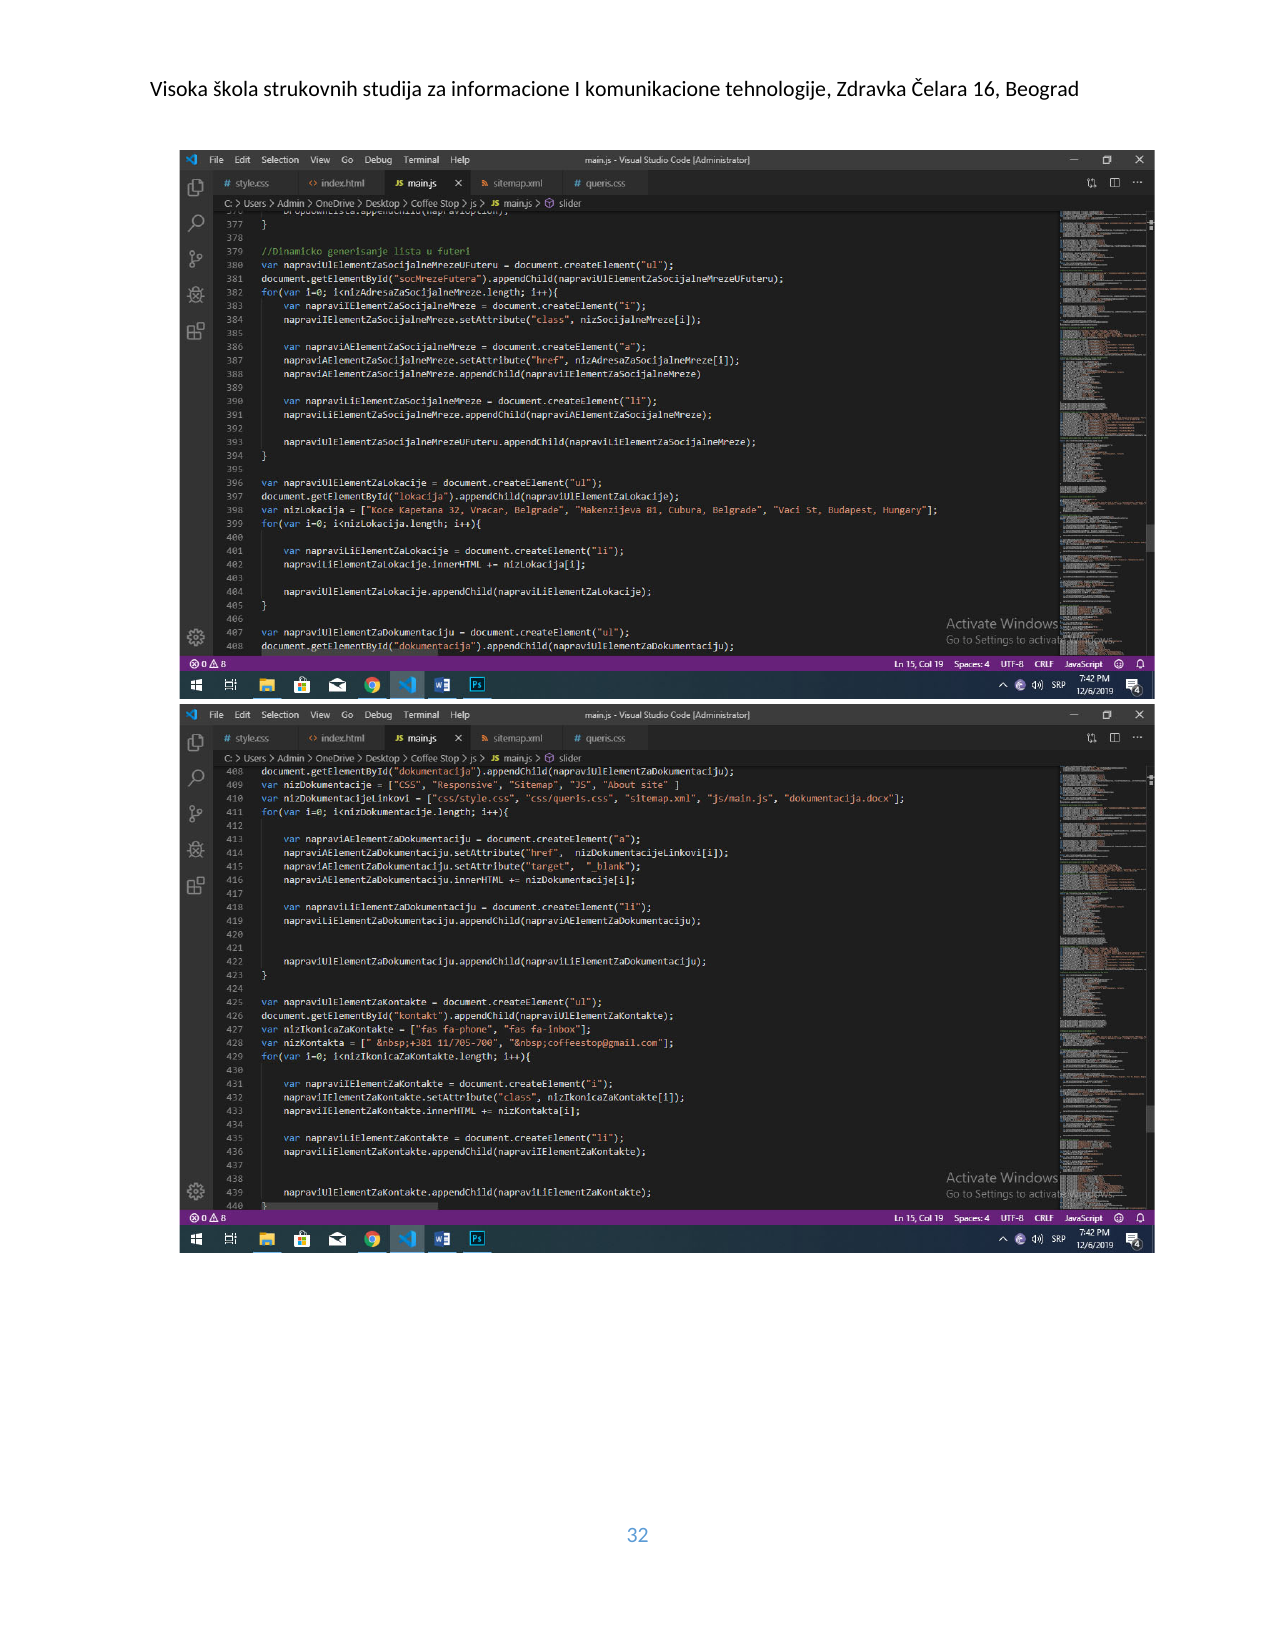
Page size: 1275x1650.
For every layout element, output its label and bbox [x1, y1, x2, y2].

picture [179, 704, 1155, 1253]
picture [179, 150, 1155, 699]
